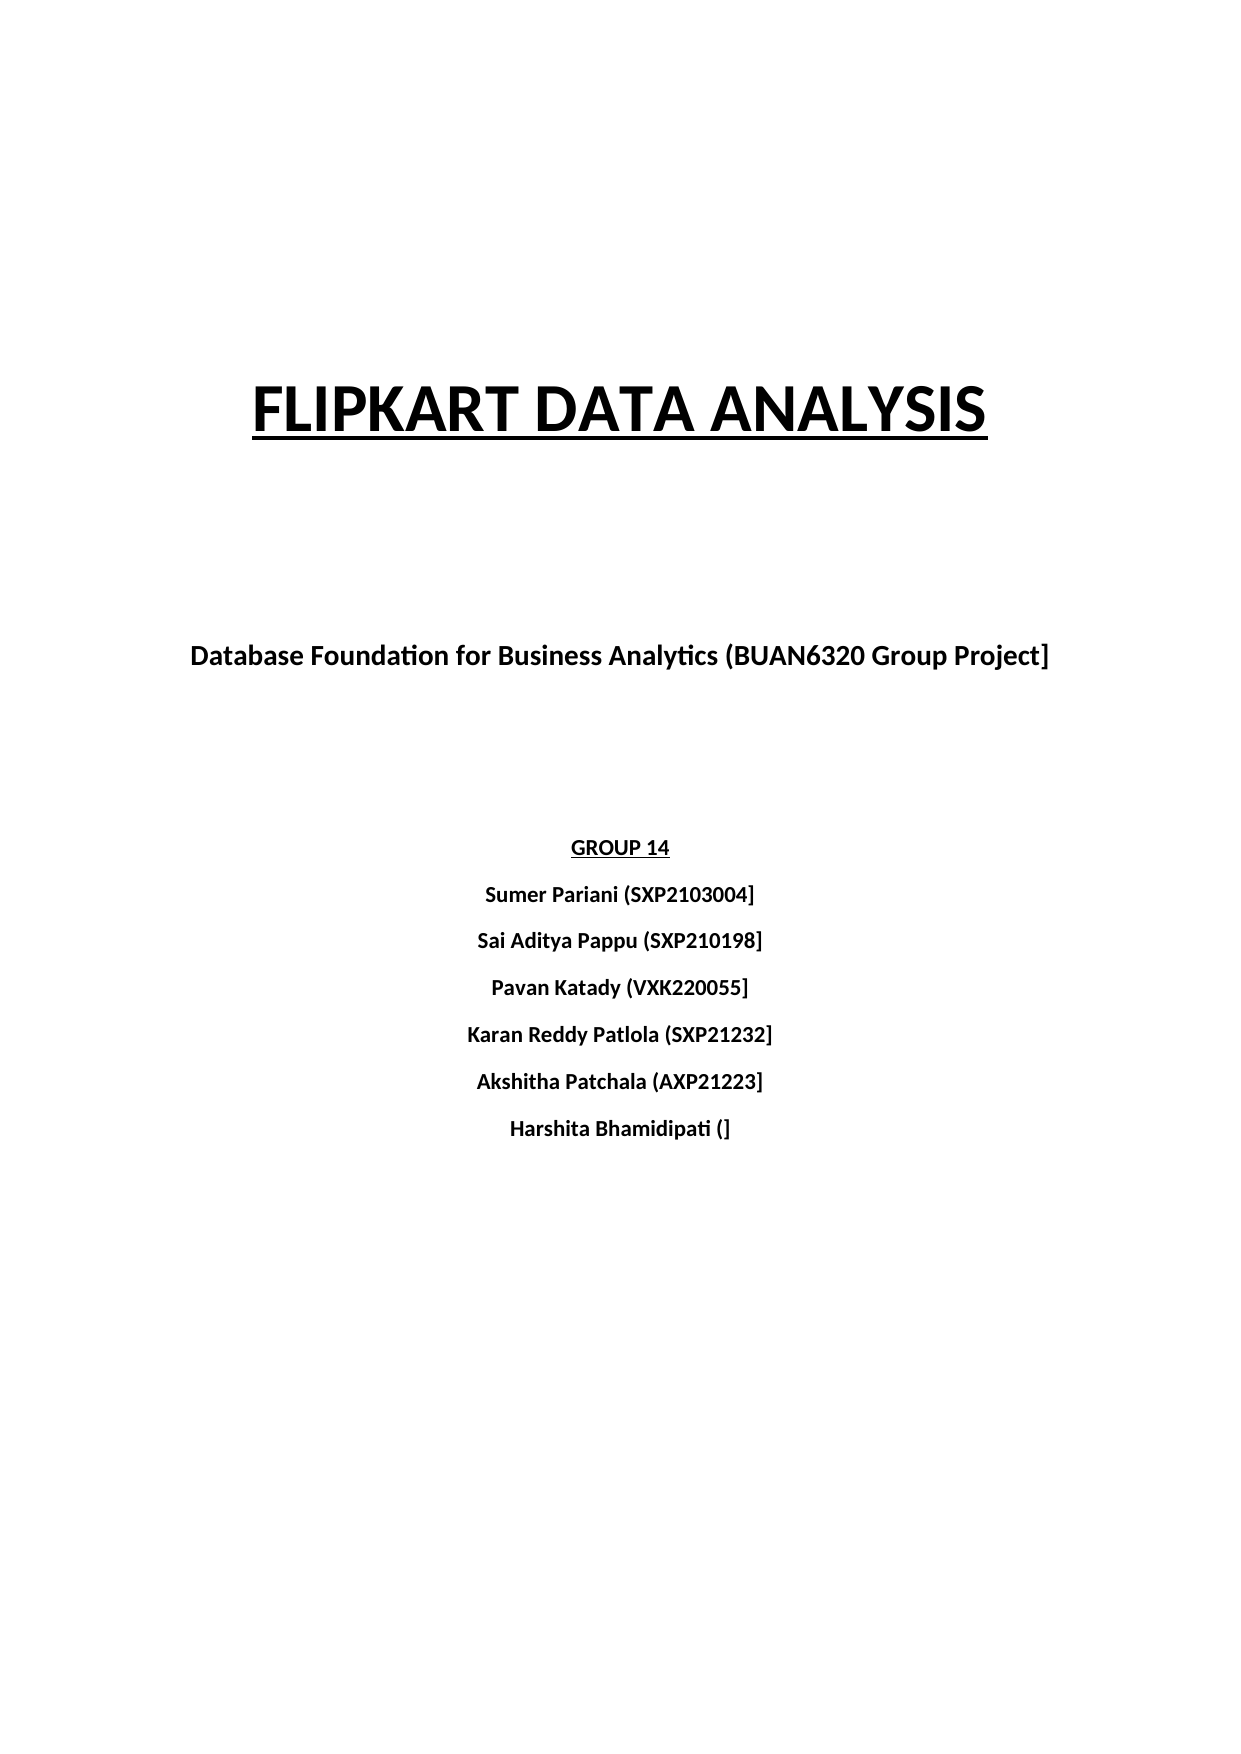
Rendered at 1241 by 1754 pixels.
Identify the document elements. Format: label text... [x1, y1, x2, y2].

text Database Foundation for Business Analytics (BUAN6320 Group Project] [150, 637, 1090, 673]
text Harshita Bhamidipati (] [150, 1114, 1090, 1142]
text Pavan Katady (VXK220055] [150, 973, 1090, 1002]
text Akshitha Patchala (AXP21223] [150, 1067, 1090, 1095]
text Sumer Pariani (SXP2103004] [150, 880, 1090, 908]
text Karan Reddy Patlola (SXP21232] [150, 1020, 1090, 1048]
text Sai Aditya Pappu (SXP210198] [150, 927, 1090, 955]
text GROUP 14 [150, 833, 1090, 861]
text FLIPKART DATA ANALYSIS [150, 364, 1090, 448]
